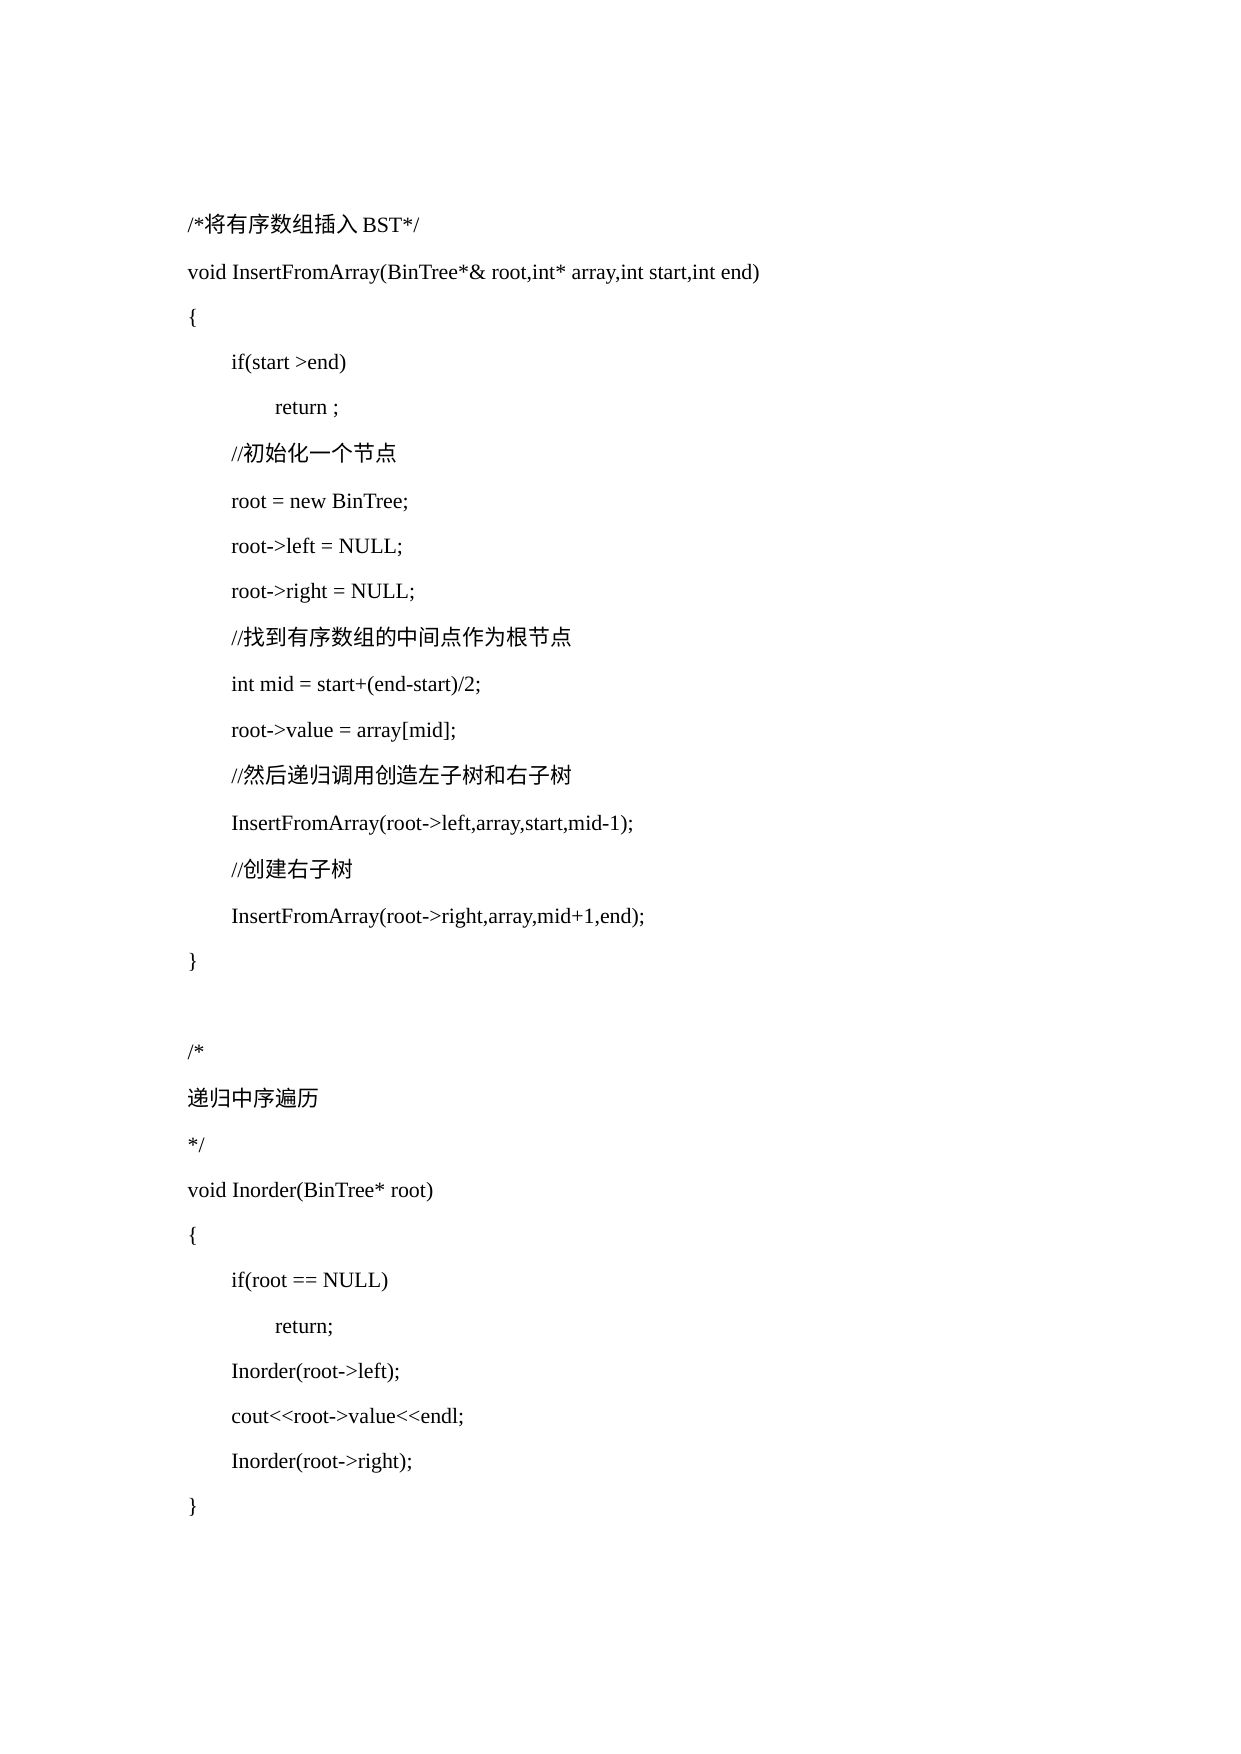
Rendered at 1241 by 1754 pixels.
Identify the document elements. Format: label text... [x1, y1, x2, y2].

text Inorder(root->left); [187, 1354, 1053, 1387]
text void Inorder(BinTree* root) [187, 1174, 1053, 1206]
text 递归中序遍历 [187, 1080, 1053, 1113]
text void InsertFromArray(BinTree*& root,int* array,int start,int end) [187, 255, 1053, 288]
text */ [187, 1128, 1053, 1161]
text if(start >end) [187, 346, 1053, 378]
text } [187, 945, 1053, 977]
text { [187, 1219, 1053, 1251]
text /*将有序数组插入BST*/ [187, 207, 1053, 239]
text root = new BinTree; [187, 484, 1053, 517]
text //初始化一个节点 [187, 436, 1053, 468]
text //然后递归调用创造左子树和右子树 [187, 758, 1053, 791]
text Inorder(root->right); [187, 1444, 1053, 1477]
text //找到有序数组的中间点作为根节点 [187, 619, 1053, 652]
text //创建右子树 [187, 851, 1053, 884]
text cout<<root->value<<endl; [187, 1399, 1053, 1432]
text return; [187, 1309, 1053, 1341]
text root->right = NULL; [187, 574, 1053, 607]
text root->left = NULL; [187, 529, 1053, 562]
text InsertFromArray(root->right,array,mid+1,end); [187, 900, 1053, 932]
text InsertFromArray(root->left,array,start,mid-1); [187, 806, 1053, 839]
text /* [187, 1035, 1053, 1068]
text { [187, 301, 1053, 333]
text } [187, 1489, 1053, 1522]
text if(root == NULL) [187, 1264, 1053, 1296]
text root->value = array[mid]; [187, 713, 1053, 745]
text return ; [187, 391, 1053, 423]
text int mid = start+(end-start)/2; [187, 668, 1053, 700]
